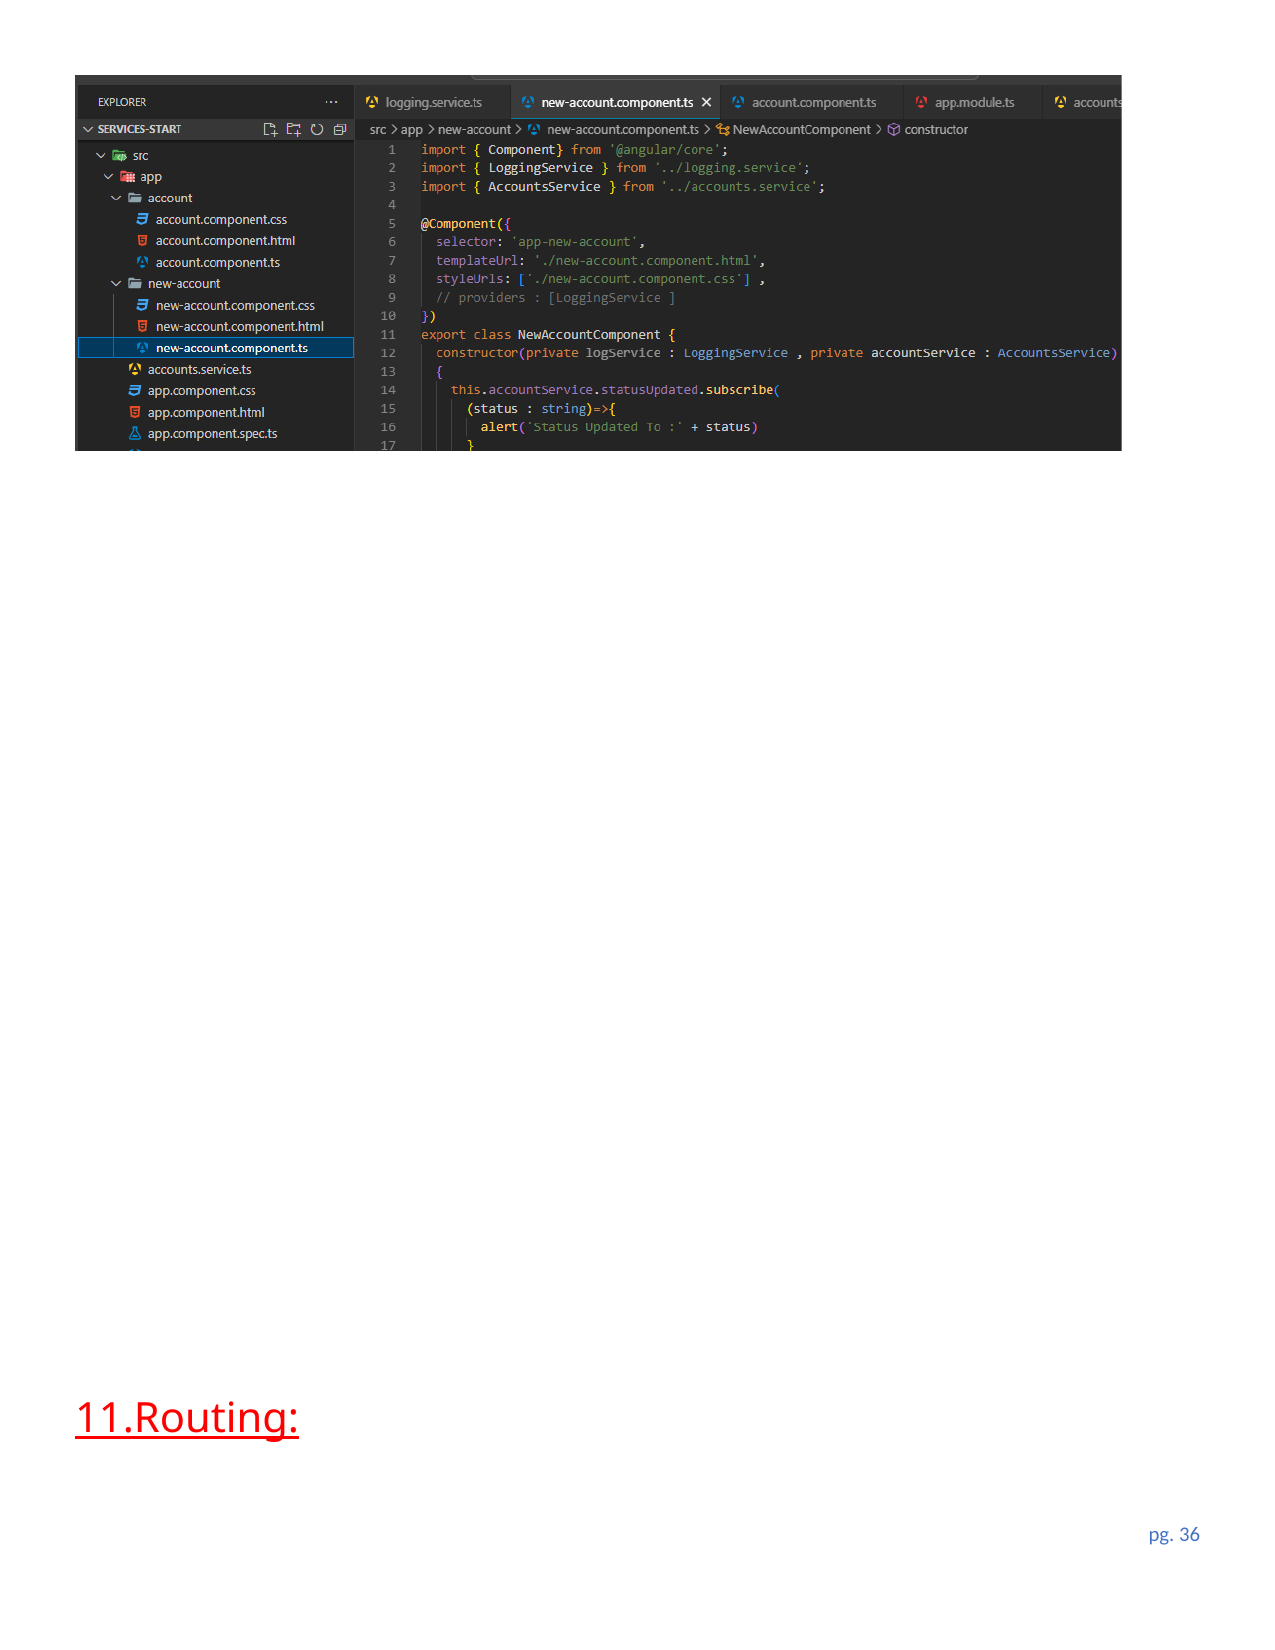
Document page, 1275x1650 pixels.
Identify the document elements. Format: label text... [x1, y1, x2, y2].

text 11.Routing: [75, 1388, 1200, 1444]
picture [75, 75, 1122, 451]
